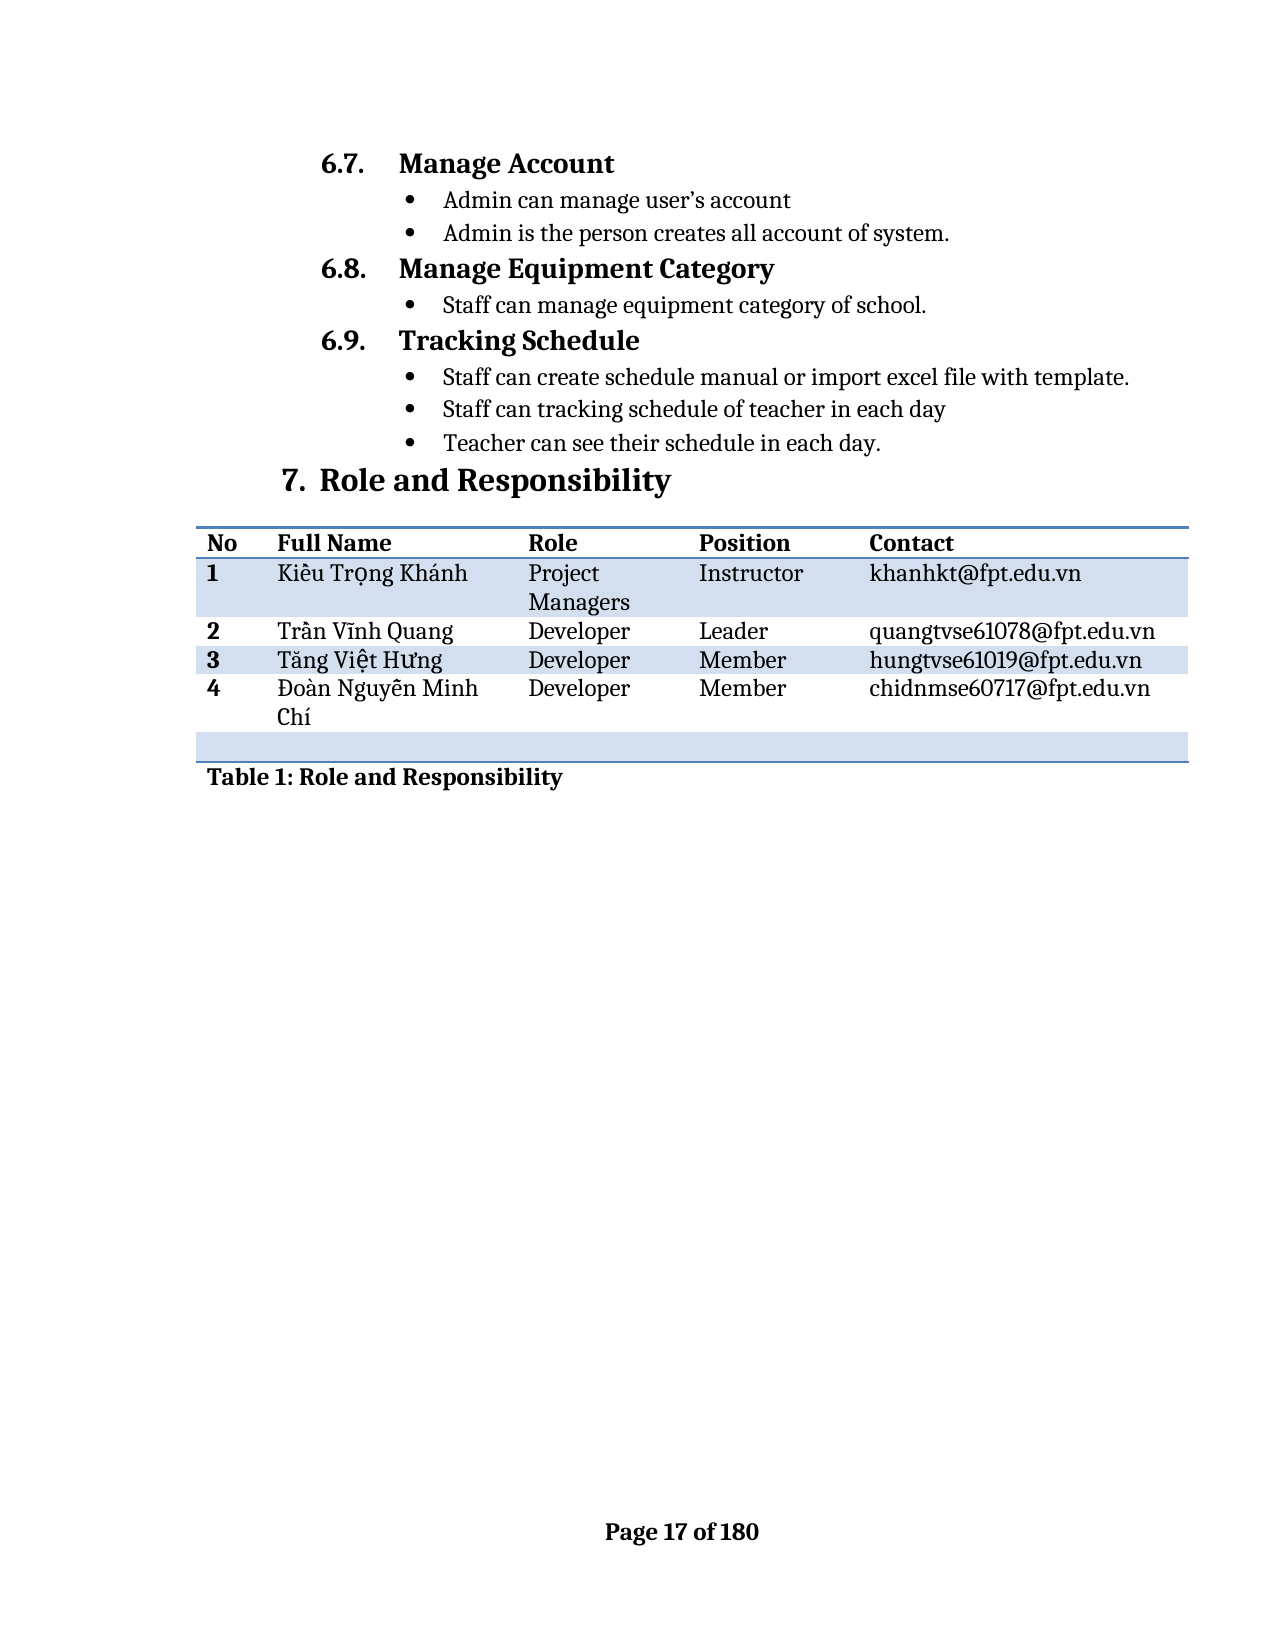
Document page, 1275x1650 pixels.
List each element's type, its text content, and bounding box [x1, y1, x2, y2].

table_cell Developer [517, 674, 688, 732]
table_cell [688, 732, 858, 761]
table_cell Member [688, 646, 858, 674]
table_cell chidnmse60717@fpt.edu.vn [858, 674, 1188, 732]
table_cell Developer [517, 617, 688, 646]
list Staff can manage equipment category of school. [406, 291, 1157, 319]
table_cell Project Managers [517, 559, 688, 617]
list Admin is the person creates all account of system. [406, 219, 1157, 248]
table_cell khanhkt@fpt.edu.vn [858, 559, 1188, 617]
table_header Position [688, 529, 858, 557]
table_cell 2 [196, 617, 266, 646]
table_cell 1 [196, 559, 266, 617]
list Staff can tracking schedule of teacher in each day [406, 395, 1157, 424]
table_cell Developer [517, 646, 688, 674]
table_header Contact [858, 529, 1188, 557]
table_cell [196, 732, 266, 761]
list Staff can create schedule manual or import excel file with template. [406, 362, 1157, 391]
list Admin can manage user’s account [406, 186, 1157, 215]
list Teacher can see their schedule in each day. [406, 428, 1157, 457]
table_cell 3 [196, 646, 266, 674]
table_cell Đoàn Nguyễn Minh Chí [266, 674, 517, 732]
table_header No [196, 529, 266, 557]
table_cell Leader [688, 617, 858, 646]
list Manage Equipment Category [321, 252, 1157, 286]
table_cell Member [688, 674, 858, 732]
table_cell Instructor [688, 559, 858, 617]
list Tracking Schedule [321, 324, 1157, 357]
list Role and Responsibility [282, 461, 1157, 500]
table_cell hungtvse61019@fpt.edu.vn [858, 646, 1188, 674]
table_header Full Name [266, 529, 517, 557]
table_cell 4 [196, 674, 266, 732]
table_cell Kiều Trọng Khánh [266, 559, 517, 617]
table_cell [858, 732, 1188, 761]
table_cell [266, 732, 517, 761]
list Manage Account [321, 148, 1157, 181]
table_cell Tăng Việt Hưng [266, 646, 517, 674]
table_cell quangtvse61078@fpt.edu.vn [858, 617, 1188, 646]
table_header Role [517, 529, 688, 557]
table_cell Trần Vĩnh Quang [266, 617, 517, 646]
table_cell [517, 732, 688, 761]
